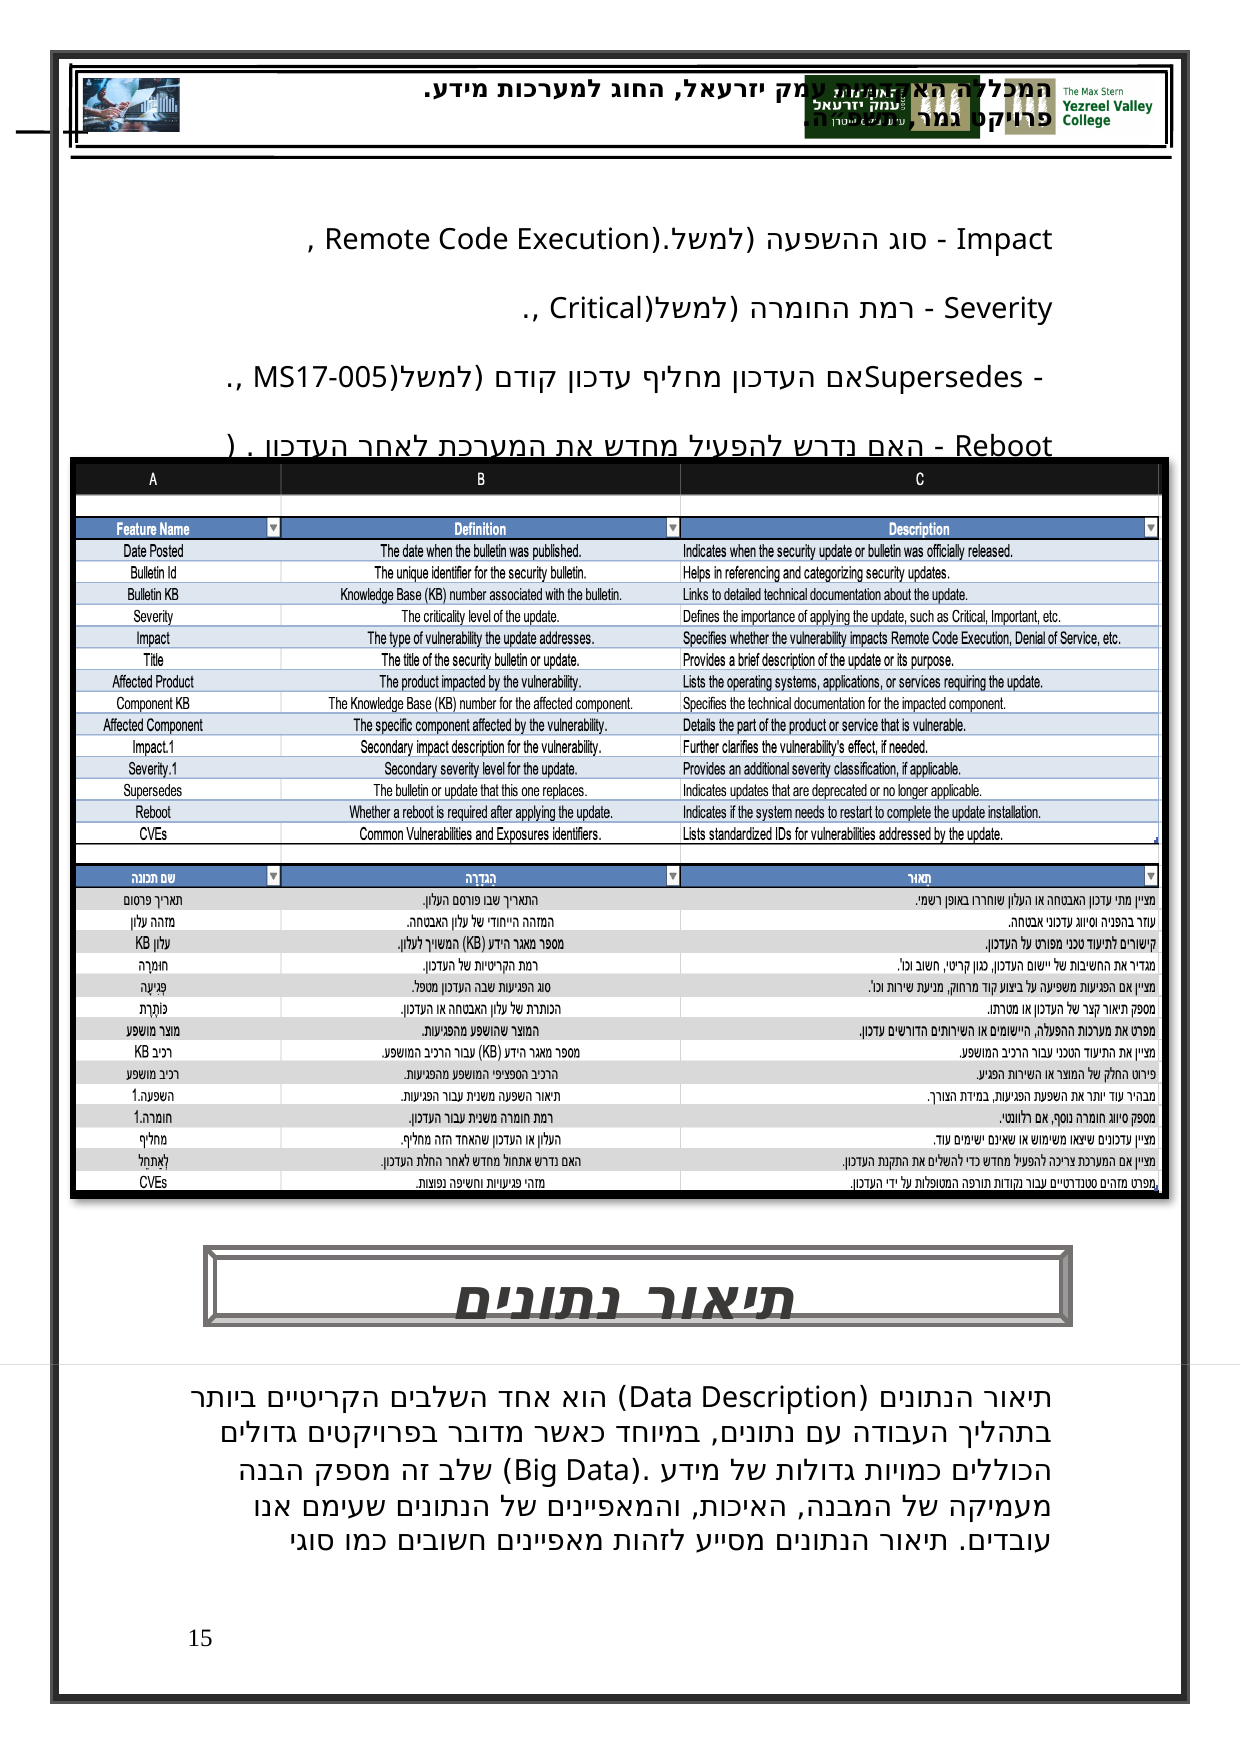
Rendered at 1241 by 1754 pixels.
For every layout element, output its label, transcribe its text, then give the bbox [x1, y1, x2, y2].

text Impact - סוג ההשפעה (למשל.(Remote Code Execution , [187, 464, 1053, 504]
text Severity - רמת החומרה (למשל(Critical ,. [187, 533, 1053, 573]
picture [76, 710, 1162, 1439]
text Affected Product - המוצר המושפע. [187, 218, 1053, 258]
picture [82, 78, 180, 132]
text Reboot - האם נדרש להפעיל מחדש את המערכת לאחר העדכון . (Yes/Maybe) [187, 671, 1053, 702]
text - Supersedesאם העדכון מחליף עדכון קודם (למשל(MS17-005 ,. [187, 602, 1053, 642]
picture [804, 75, 981, 139]
text - Affected Componentהרכיב המושפע (כגון .(Adobe Flash Player , [187, 356, 1053, 435]
text Component KB - מספר קישור רכיב העדכון. [187, 287, 1053, 327]
picture [1001, 75, 1157, 138]
